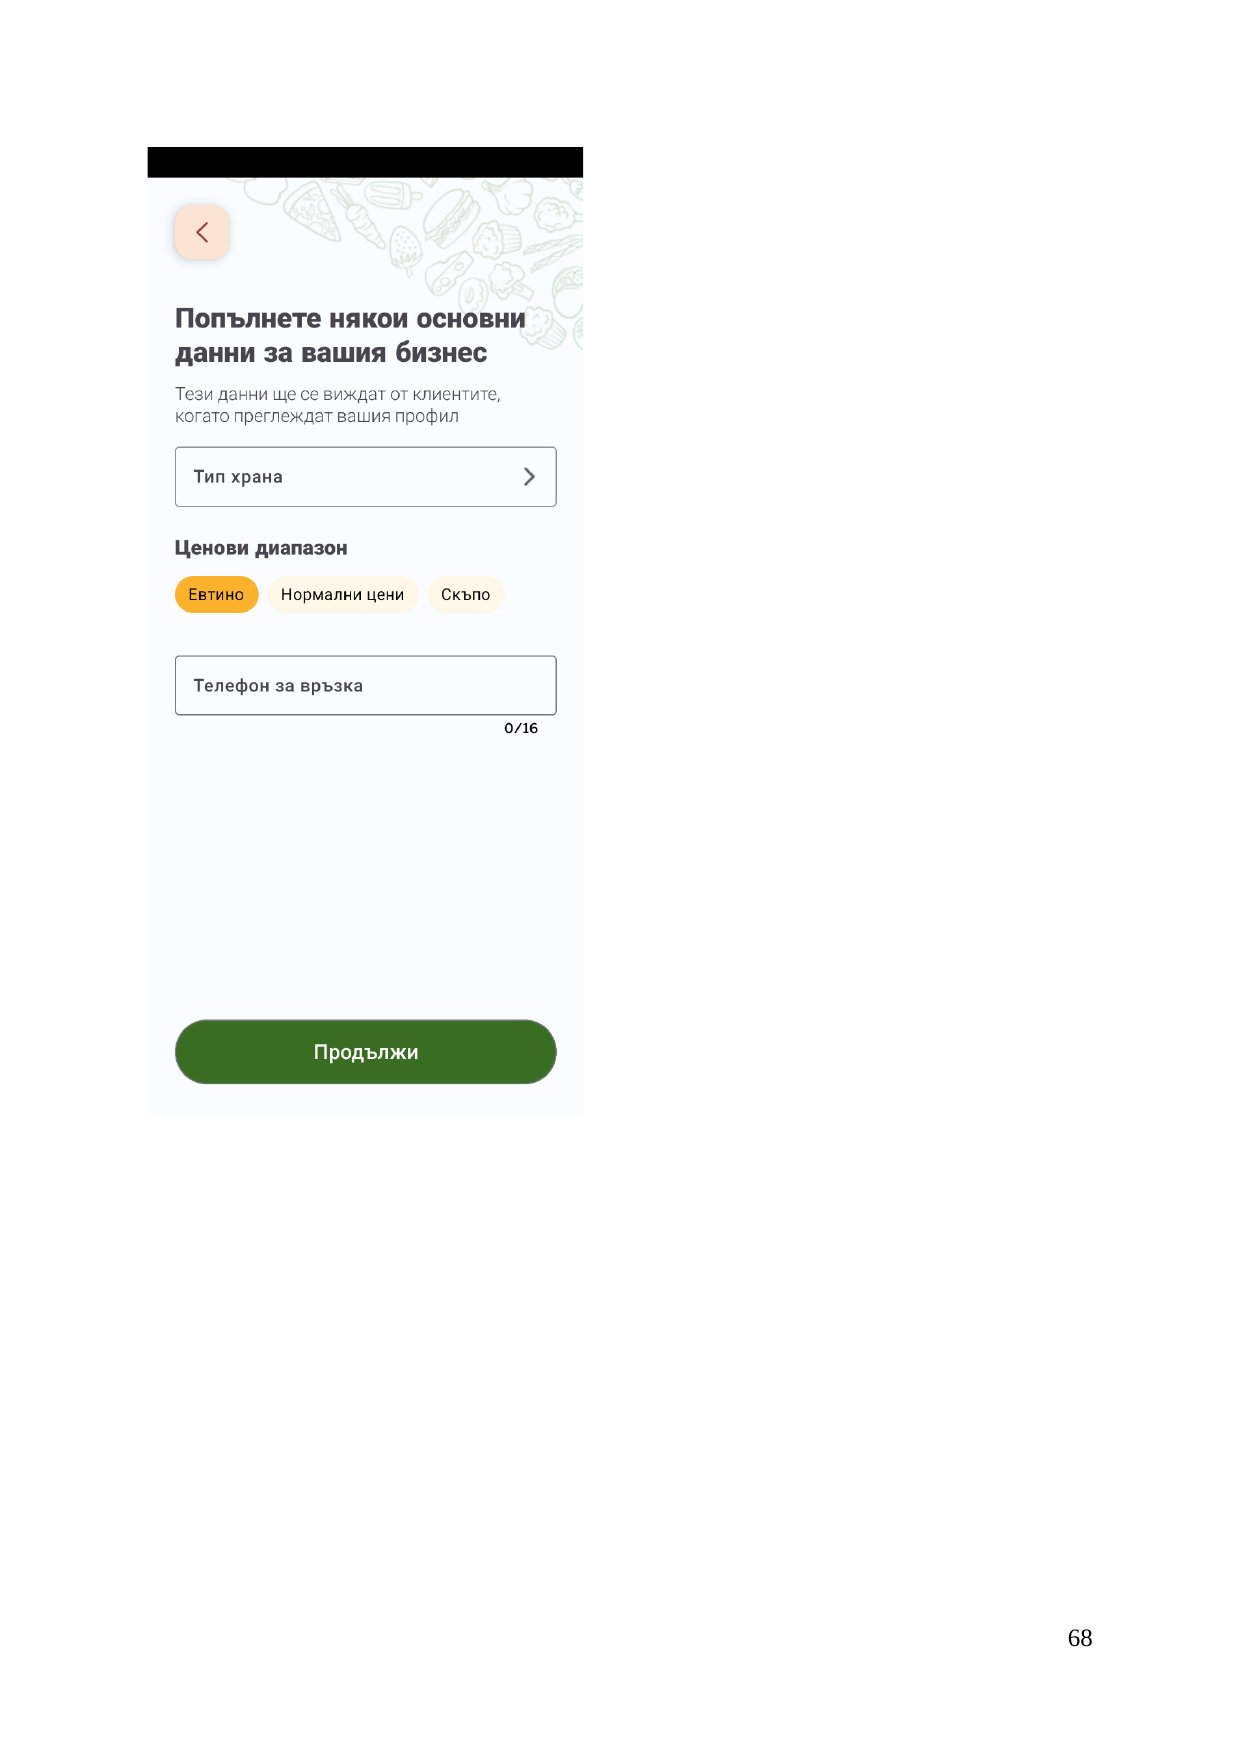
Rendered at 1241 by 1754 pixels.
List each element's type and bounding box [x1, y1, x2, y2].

picture [147, 147, 584, 1116]
